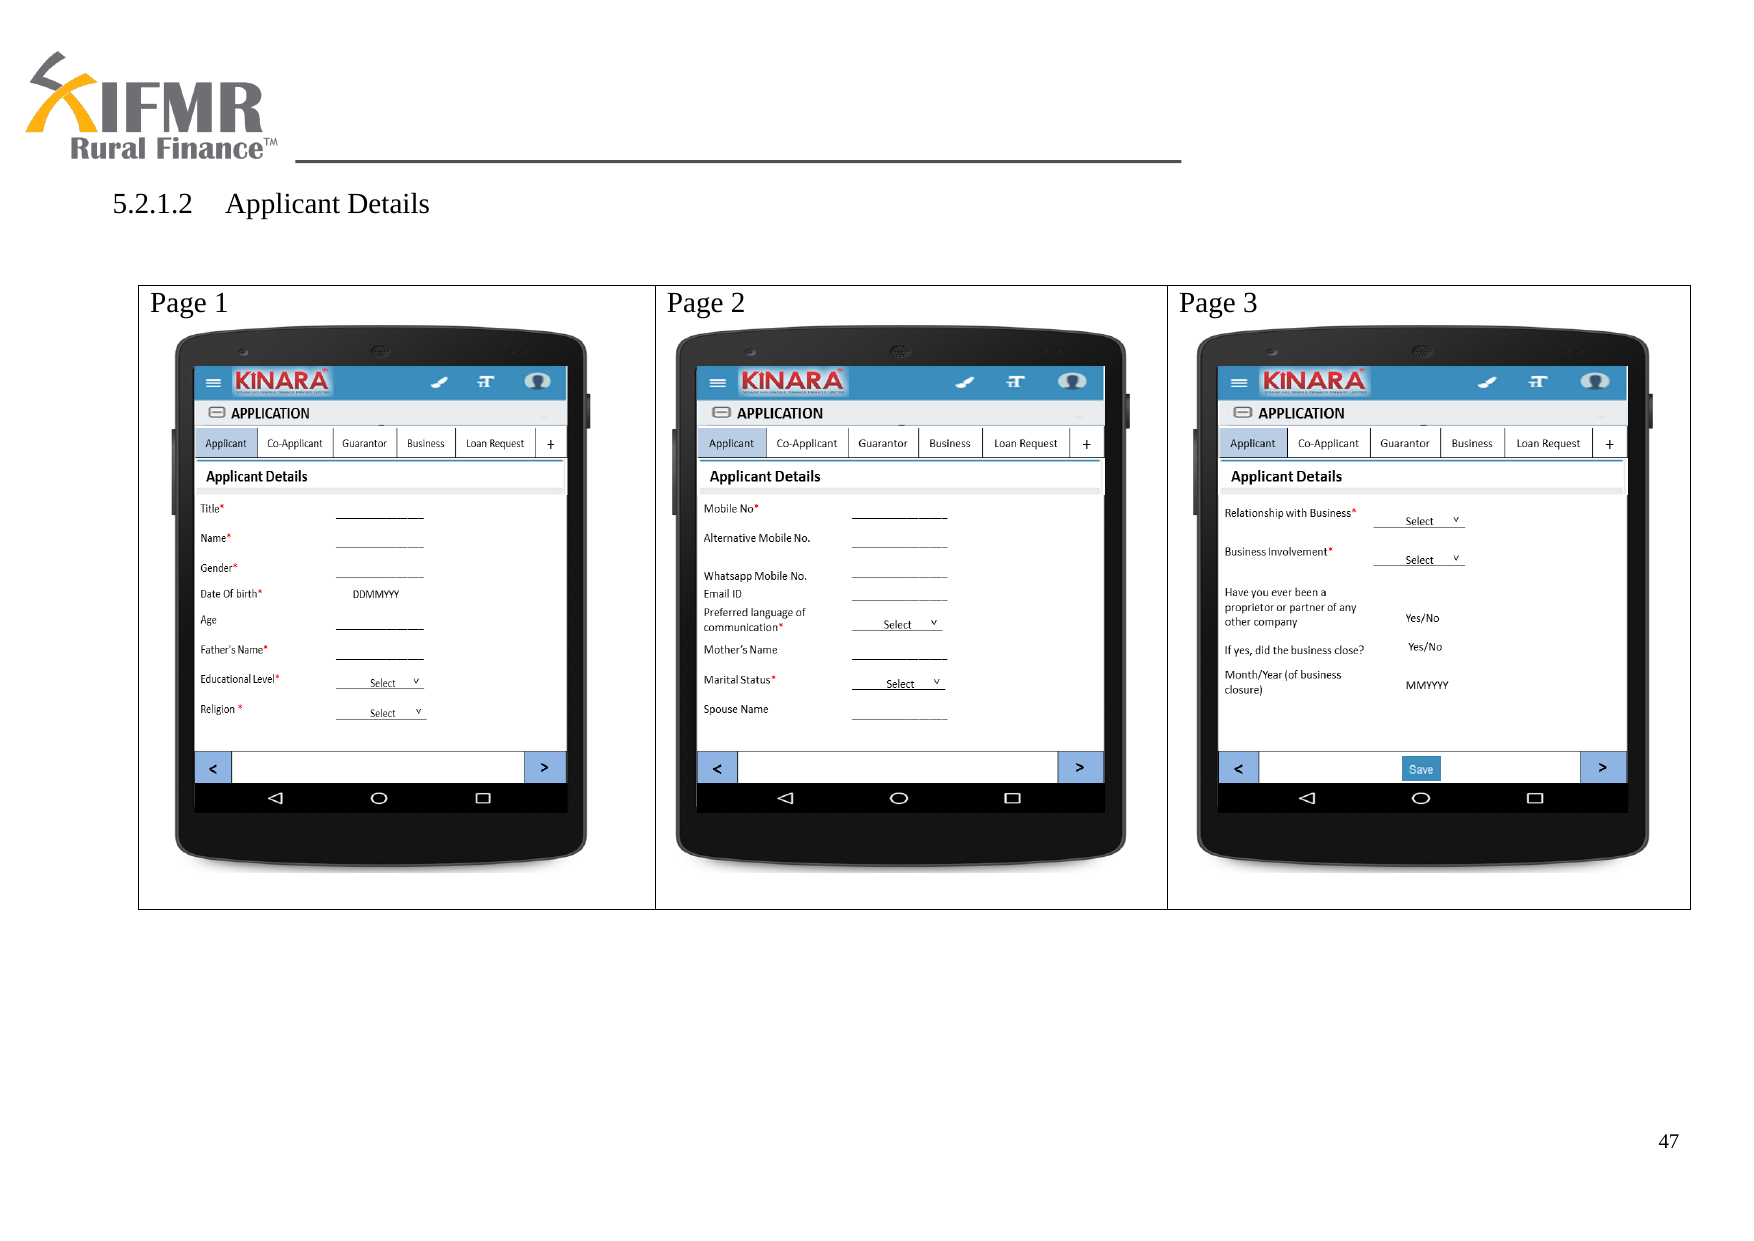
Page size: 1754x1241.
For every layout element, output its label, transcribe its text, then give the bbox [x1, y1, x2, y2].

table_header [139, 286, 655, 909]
picture [666, 324, 1134, 873]
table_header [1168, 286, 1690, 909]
picture [18, 45, 284, 166]
picture [1178, 324, 1659, 873]
picture [150, 324, 616, 873]
list Applicant Details [112, 187, 1679, 220]
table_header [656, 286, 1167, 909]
